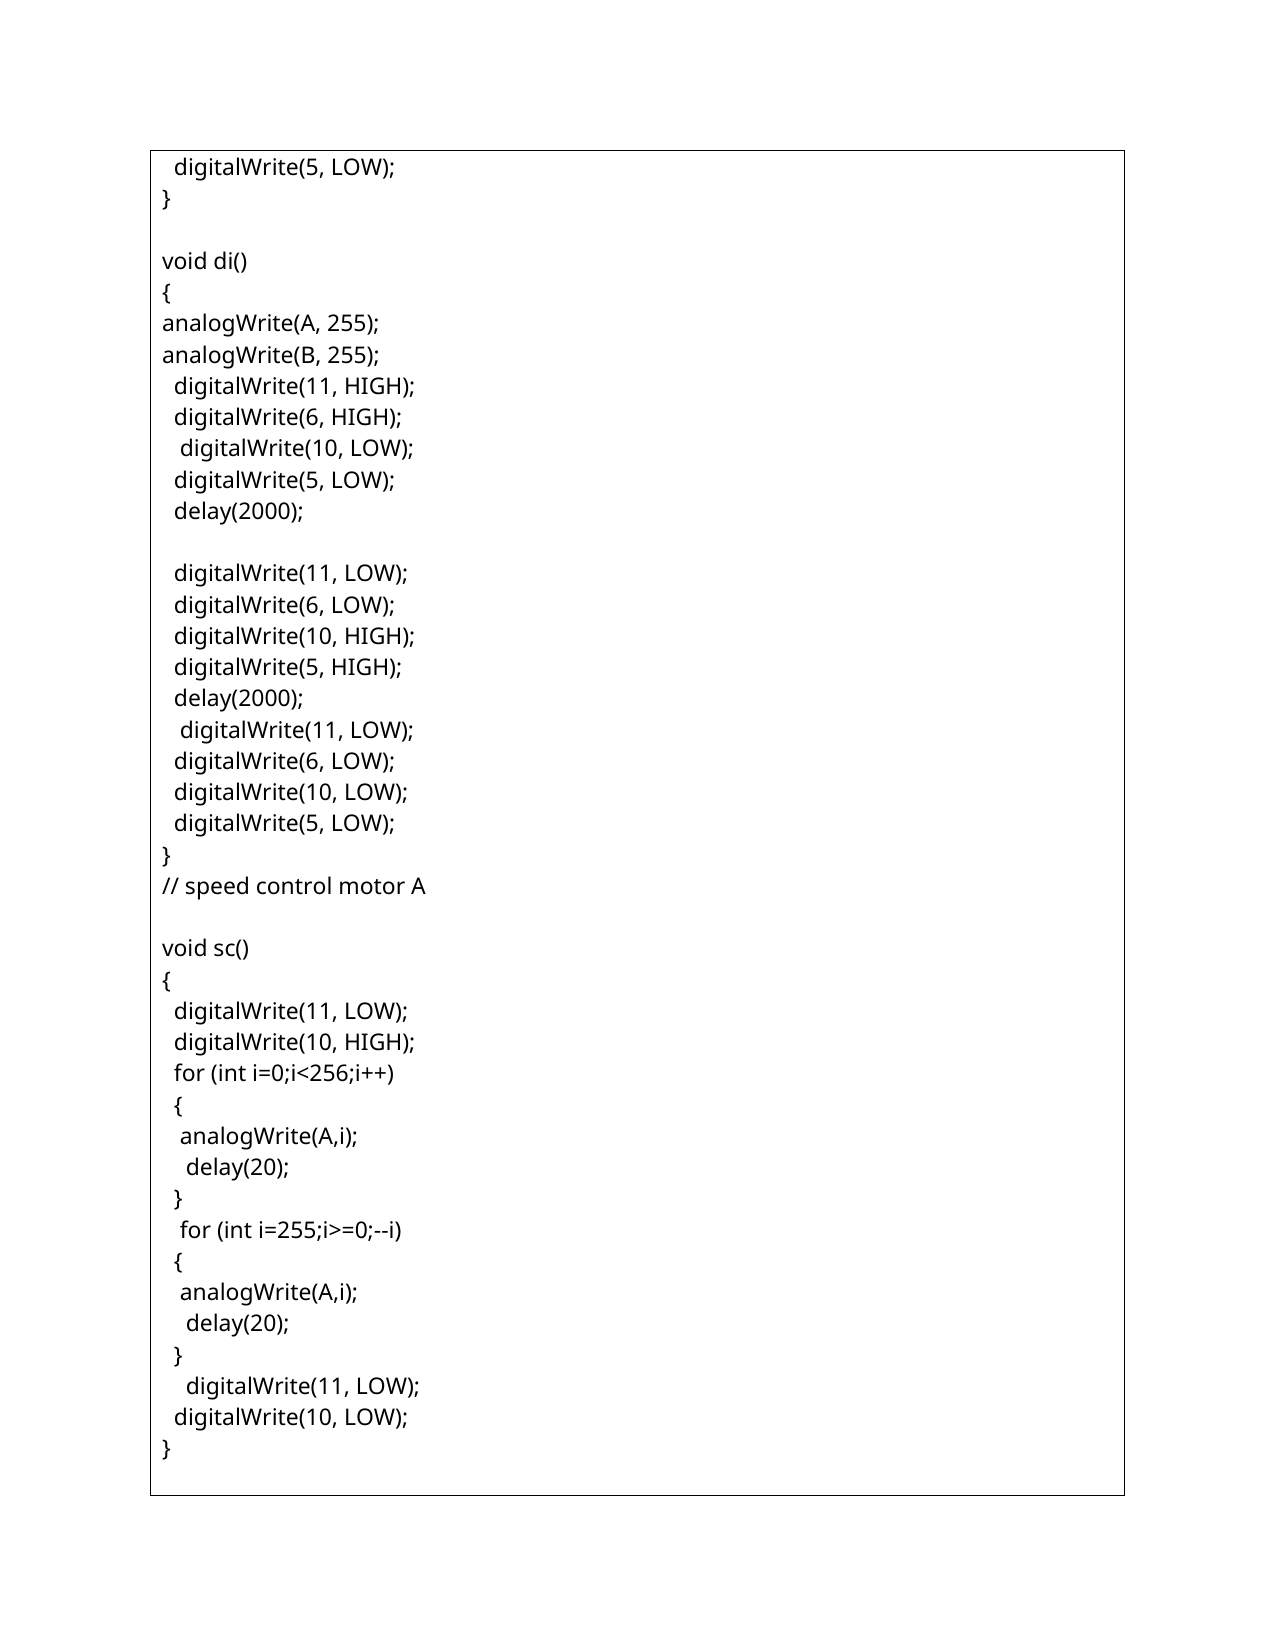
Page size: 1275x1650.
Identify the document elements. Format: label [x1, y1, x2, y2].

table_header [151, 151, 1124, 1495]
